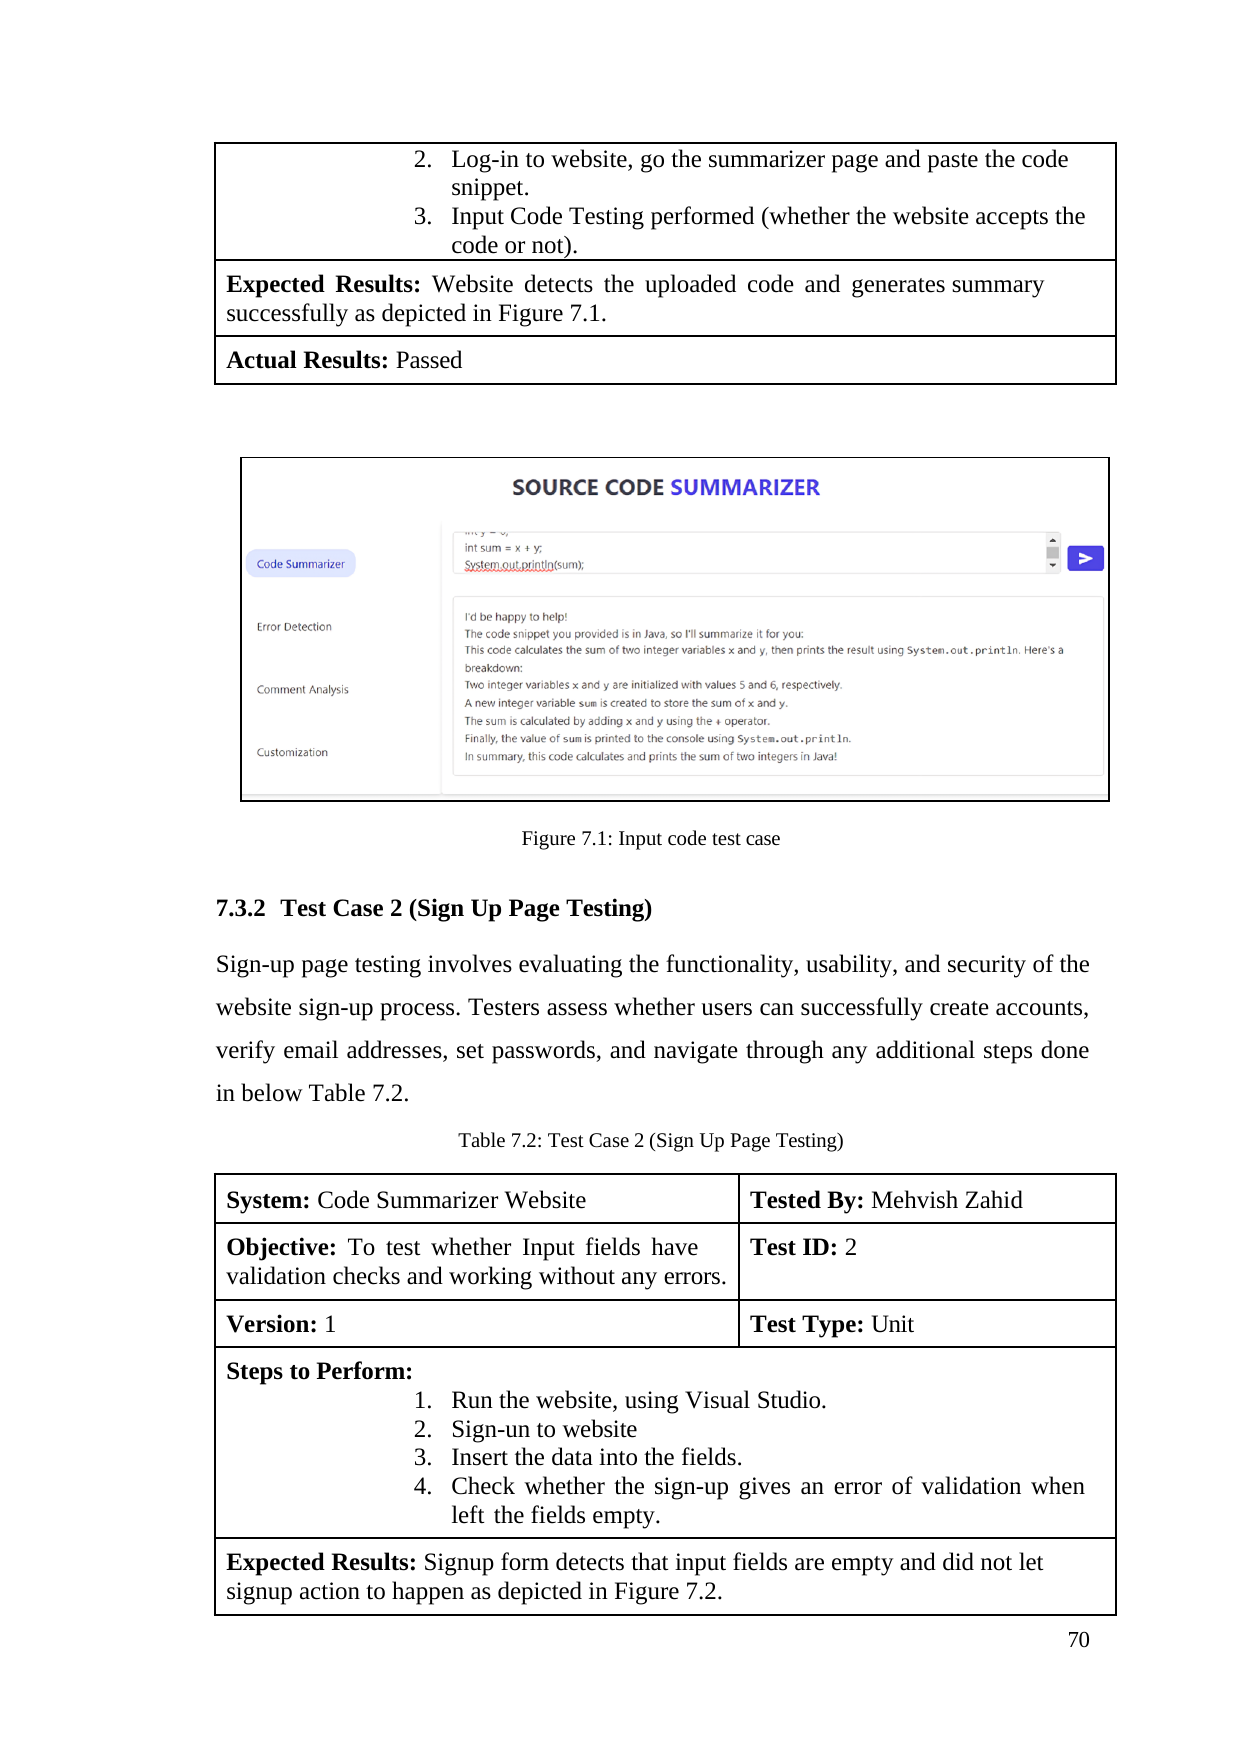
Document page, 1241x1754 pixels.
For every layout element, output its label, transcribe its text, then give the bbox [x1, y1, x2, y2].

table_header Tested By: Mehvish Zahid [740, 1175, 1115, 1222]
table_cell Objective: To test whether Input fields have validation checks and working without any errors. [216, 1224, 738, 1298]
table_cell Actual Results: Passed [216, 337, 1115, 382]
table_cell Expected Results: Signup form detects that input fields are empty and did not let signup action to happen as depicted in Figure 7.2. [216, 1539, 1115, 1613]
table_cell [216, 144, 1115, 259]
table_cell Test Type: Unit [740, 1301, 1115, 1346]
text Sign-up page testing involves evaluating the functionality, usability, and security of the website sign-up process. Testers assess whether users can successfully create accounts, verify email addresses, set passwords, and navigate through any additional steps done in below Table 7.2. [216, 949, 1090, 1107]
subtitle Test Case 2 (Sign Up Page Testing) [216, 893, 1153, 922]
table_cell Test ID: 2 [740, 1224, 1115, 1298]
table_cell Version: 1 [216, 1301, 738, 1346]
text Table 7.2: Test Case 2 (Sign Up Page Testing) [197, 1128, 1105, 1152]
text Figure 7.1: Input code test case [197, 826, 1105, 850]
table_cell Expected Results: Website detects the uploaded code and generates summary successfully as depicted in Figure 7.1. [216, 261, 1115, 335]
picture [242, 458, 1108, 800]
table_header System: Code Summarizer Website [216, 1175, 738, 1222]
table_cell Steps to Perform: Run the website, using Visual Studio. Sign-un to website Insert the data into the fields. Check whether the sign-up gives an error of validation when left the fields empty. [216, 1348, 1115, 1537]
